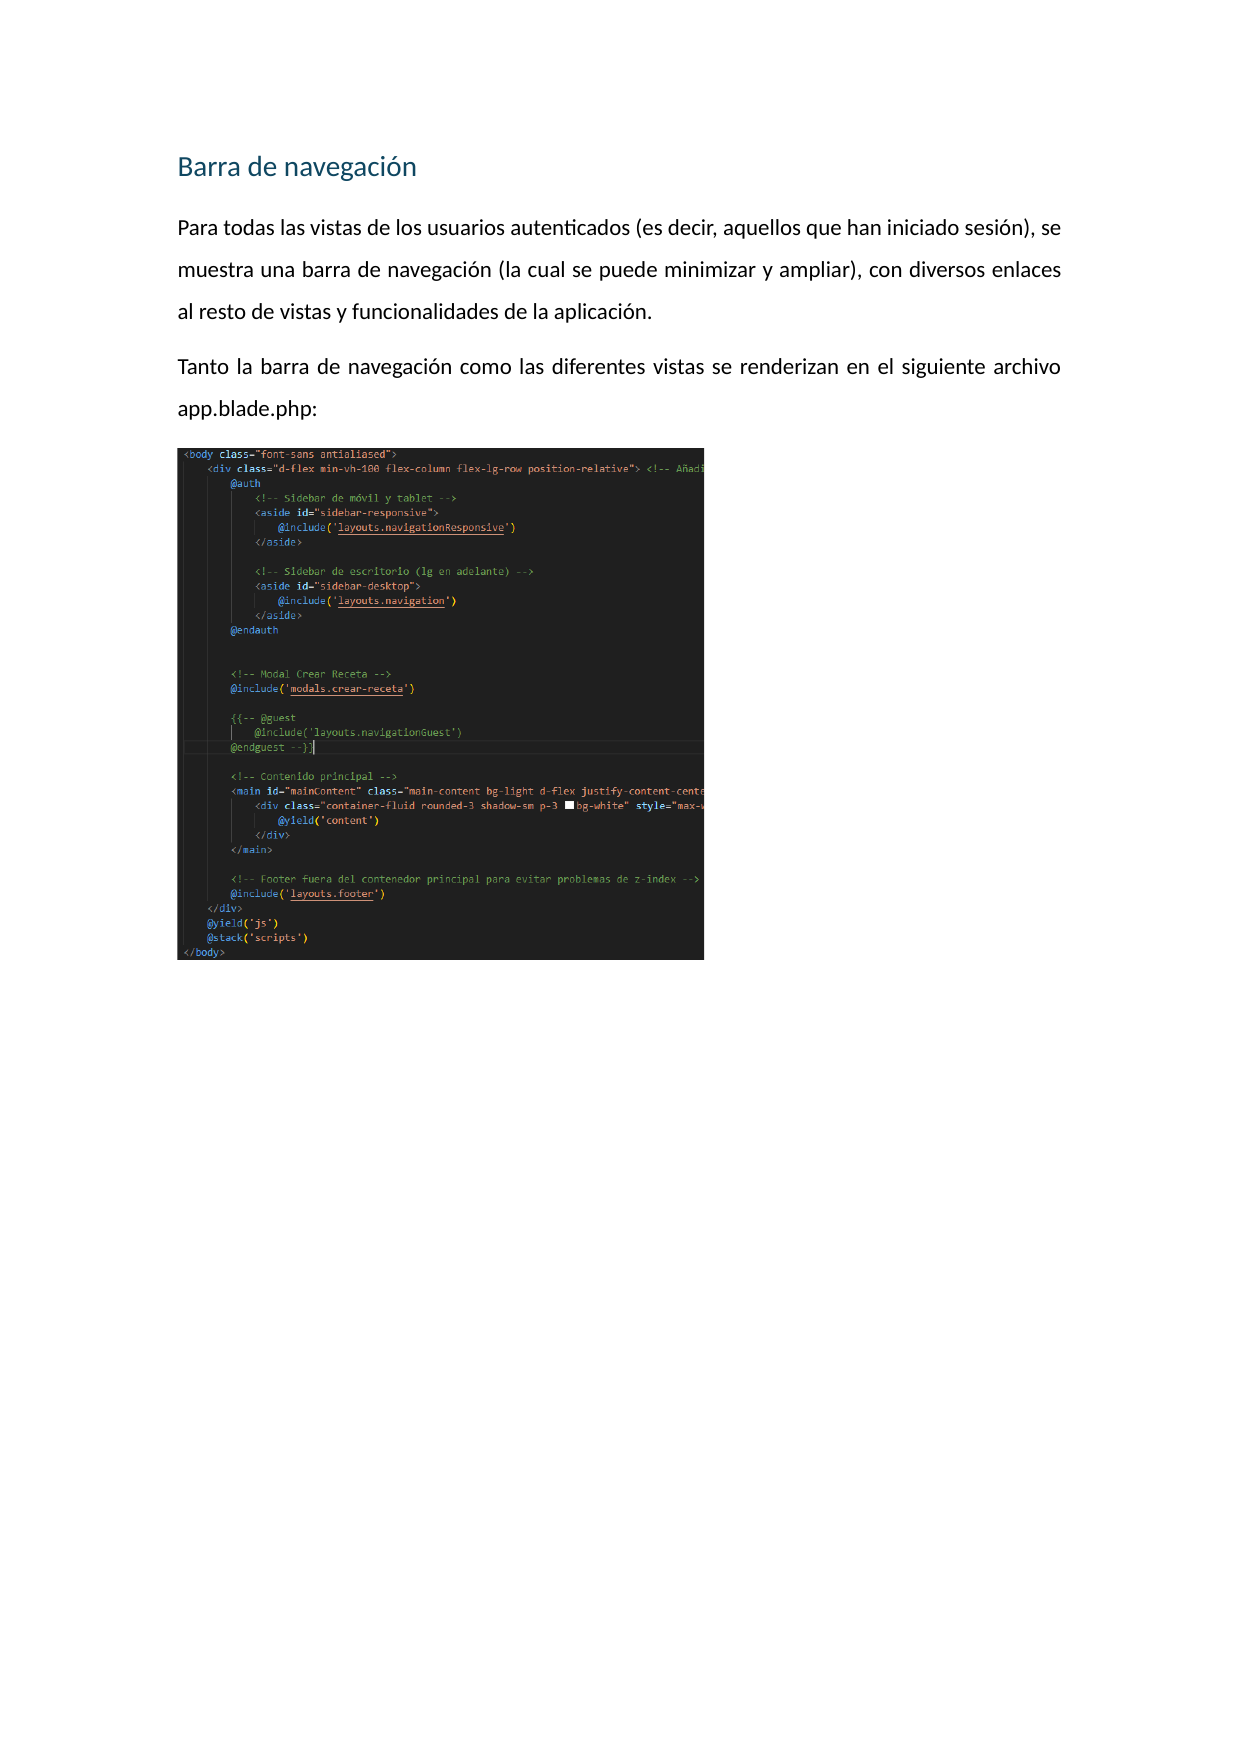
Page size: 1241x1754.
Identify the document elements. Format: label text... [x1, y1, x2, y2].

text Para todas las vistas de los usuarios autenticados (es decir, aquellos que han iniciado sesión), se muestra una barra de navegación (la cual se puede minimizar y ampliar), con diversos enlaces al resto de vistas y funcionalidades de la aplicación. [177, 213, 1063, 326]
text Tanto la barra de navegación como las diferentes vistas se renderizan en el siguiente archivo app.blade.php: [177, 352, 1063, 422]
picture [177, 448, 705, 960]
subtitle Barra de navegación [177, 148, 1063, 183]
